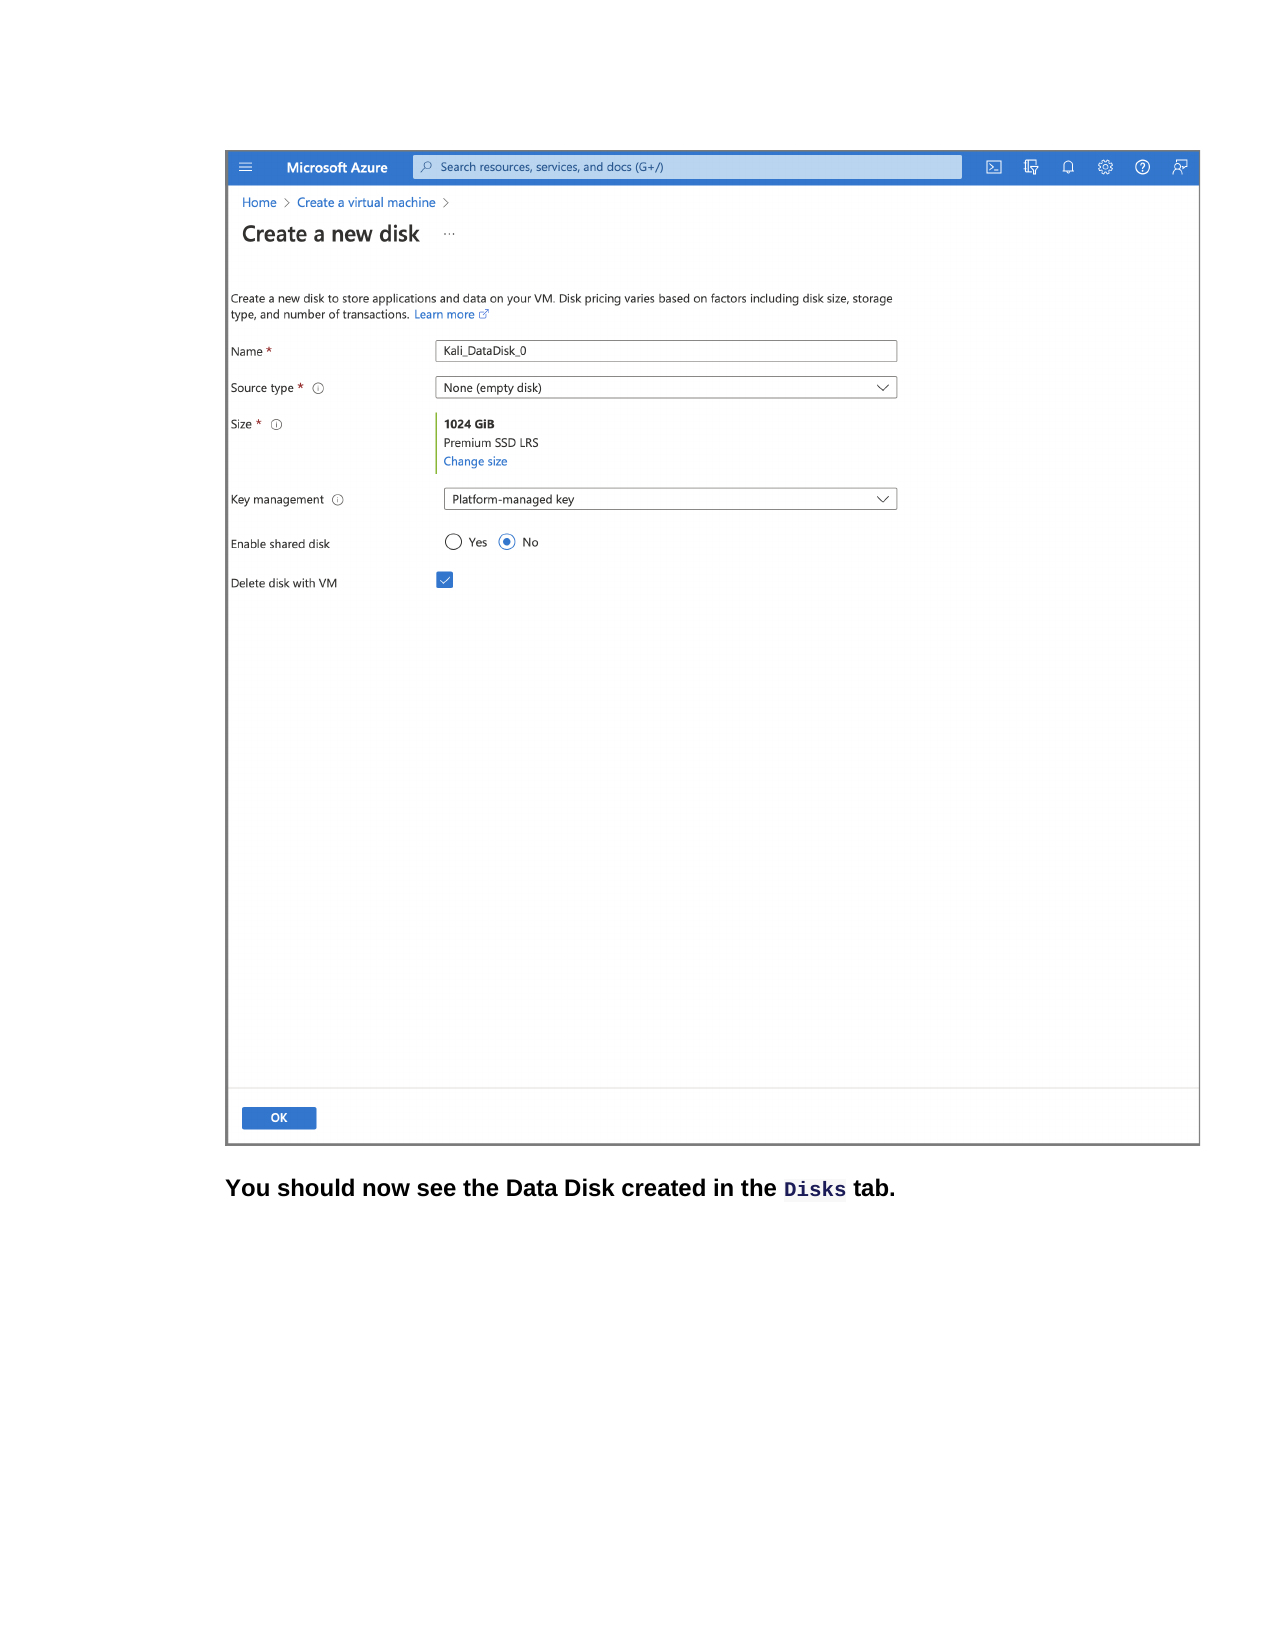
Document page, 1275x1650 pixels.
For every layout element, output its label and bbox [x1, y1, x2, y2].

list [187, 150, 1125, 1202]
picture [225, 150, 1200, 1146]
